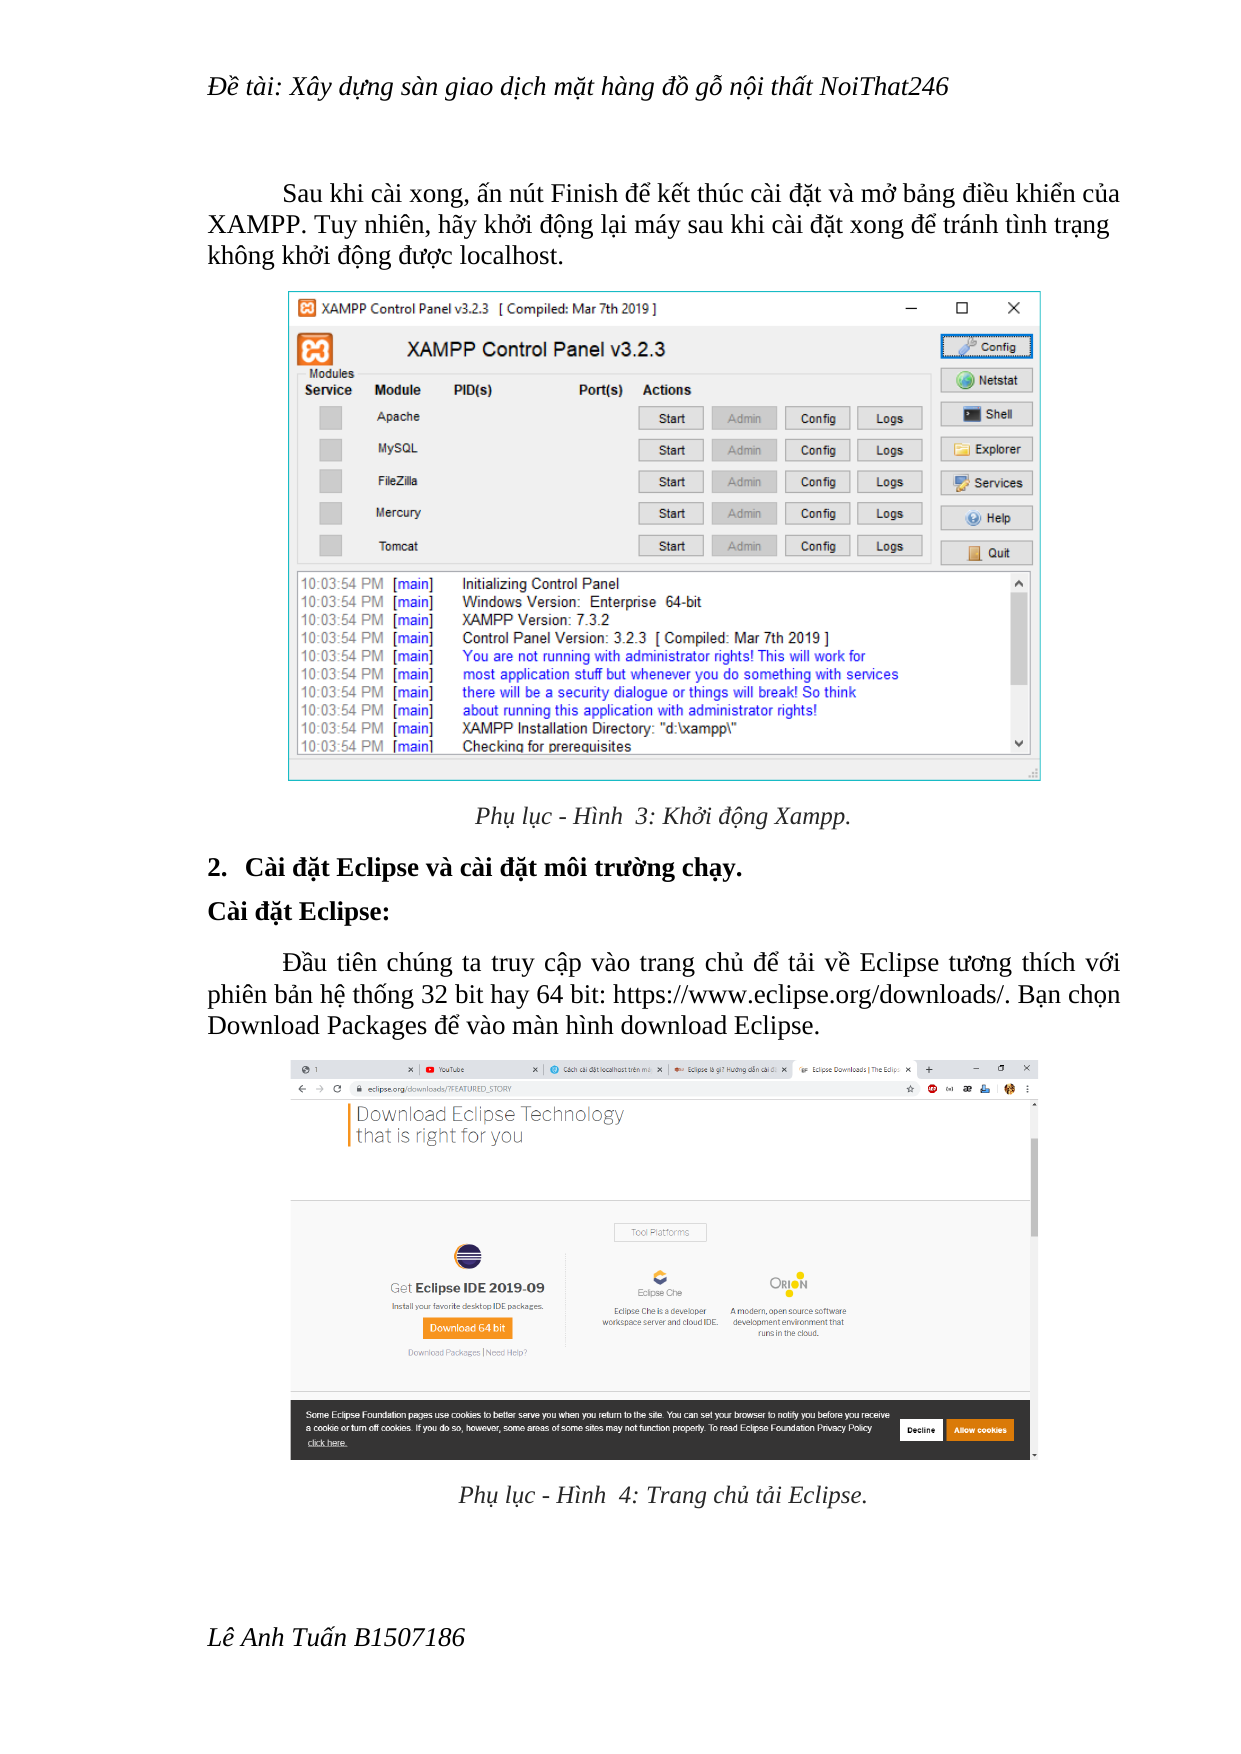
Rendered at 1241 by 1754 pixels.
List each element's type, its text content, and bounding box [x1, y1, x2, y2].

text Cài đặt Eclipse: [207, 894, 1122, 926]
text Phụ lục - Hình 3: Khởi động Xampp. [207, 801, 1122, 830]
subtitle Cài đặt Eclipse và cài đặt môi trường chạy. [207, 851, 1122, 882]
picture [288, 291, 1041, 781]
text Đầu tiên chúng ta truy cập vào trang chủ để tải về Eclipse tương thích với phiên bản hệ thống 32 bit hay 64 bit: https://www.eclipse.org/downloads/. Bạn chọn Download Packages để vào màn hình download Eclipse. [207, 947, 1122, 1040]
picture [290, 1060, 1039, 1460]
text Phụ lục - Hình 4: Trang chủ tải Eclipse. [207, 1480, 1122, 1509]
text Sau khi cài xong, ấn nút Finish để kết thúc cài đặt và mở bảng điều khiển của XAMPP. Tuy nhiên, hãy khởi động lại máy sau khi cài đặt xong để tránh tình trạng không khởi động được localhost. [207, 177, 1122, 271]
